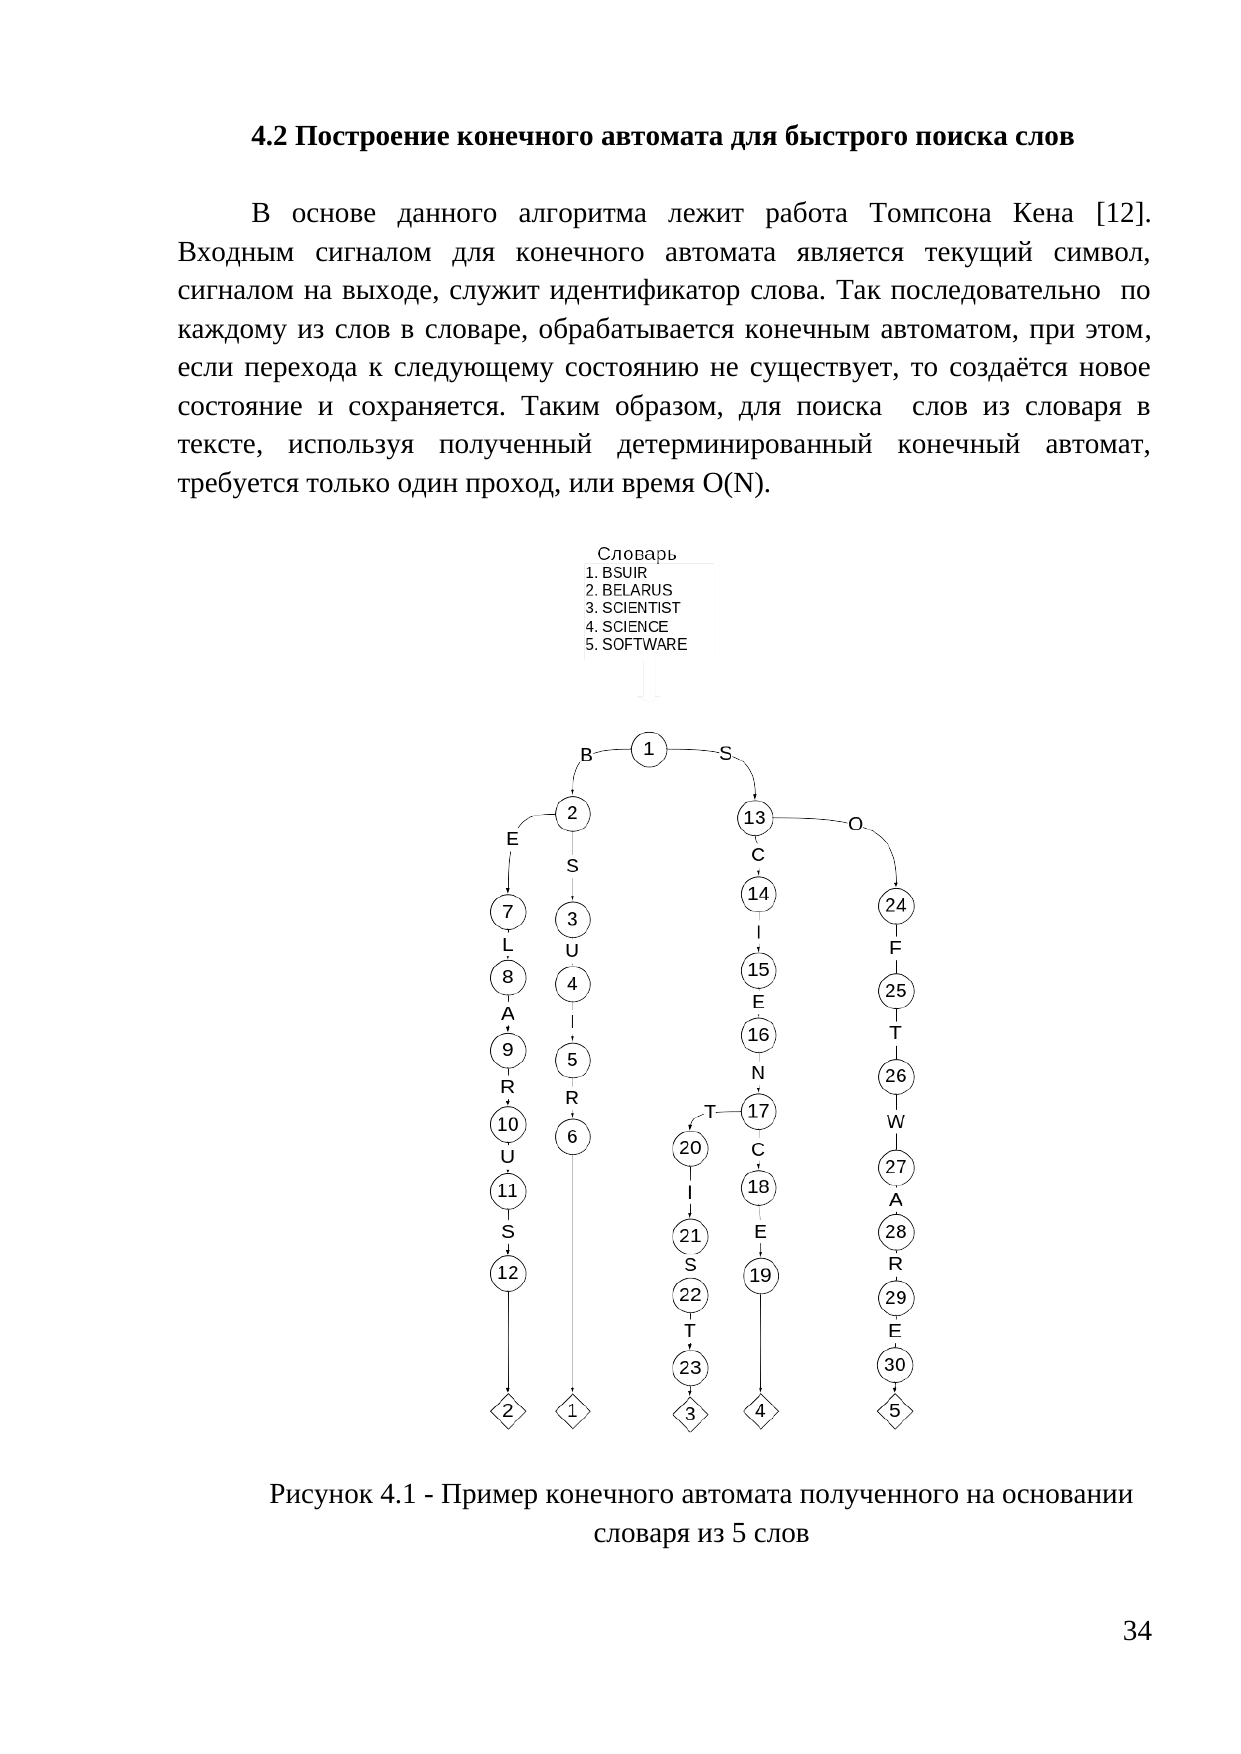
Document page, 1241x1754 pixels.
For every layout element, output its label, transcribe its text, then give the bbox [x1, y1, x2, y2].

subtitle Построение конечного автомата для быстрого поиска слов [251, 118, 1152, 152]
text - Пример конечного автомата полученного на основании словаря из 5 слов [251, 1476, 1152, 1548]
text В основе данного алгоритма лежит работа Томпсона Кена. Входным сигналом для конечного автомата является текущий символ, сигналом на выходе, служит идентификатор слова. Так последовательно по каждому из слов в словаре, обрабатывается конечным автоматом, при этом, если перехода к следующему состоянию не существует, то создаётся новое состояние и сохраняется. Таким образом, для поиска слов из словаря в тексте, используя полученный детерминированный конечный автомат, требуется только один проход, или время O(N). [177, 195, 1152, 498]
